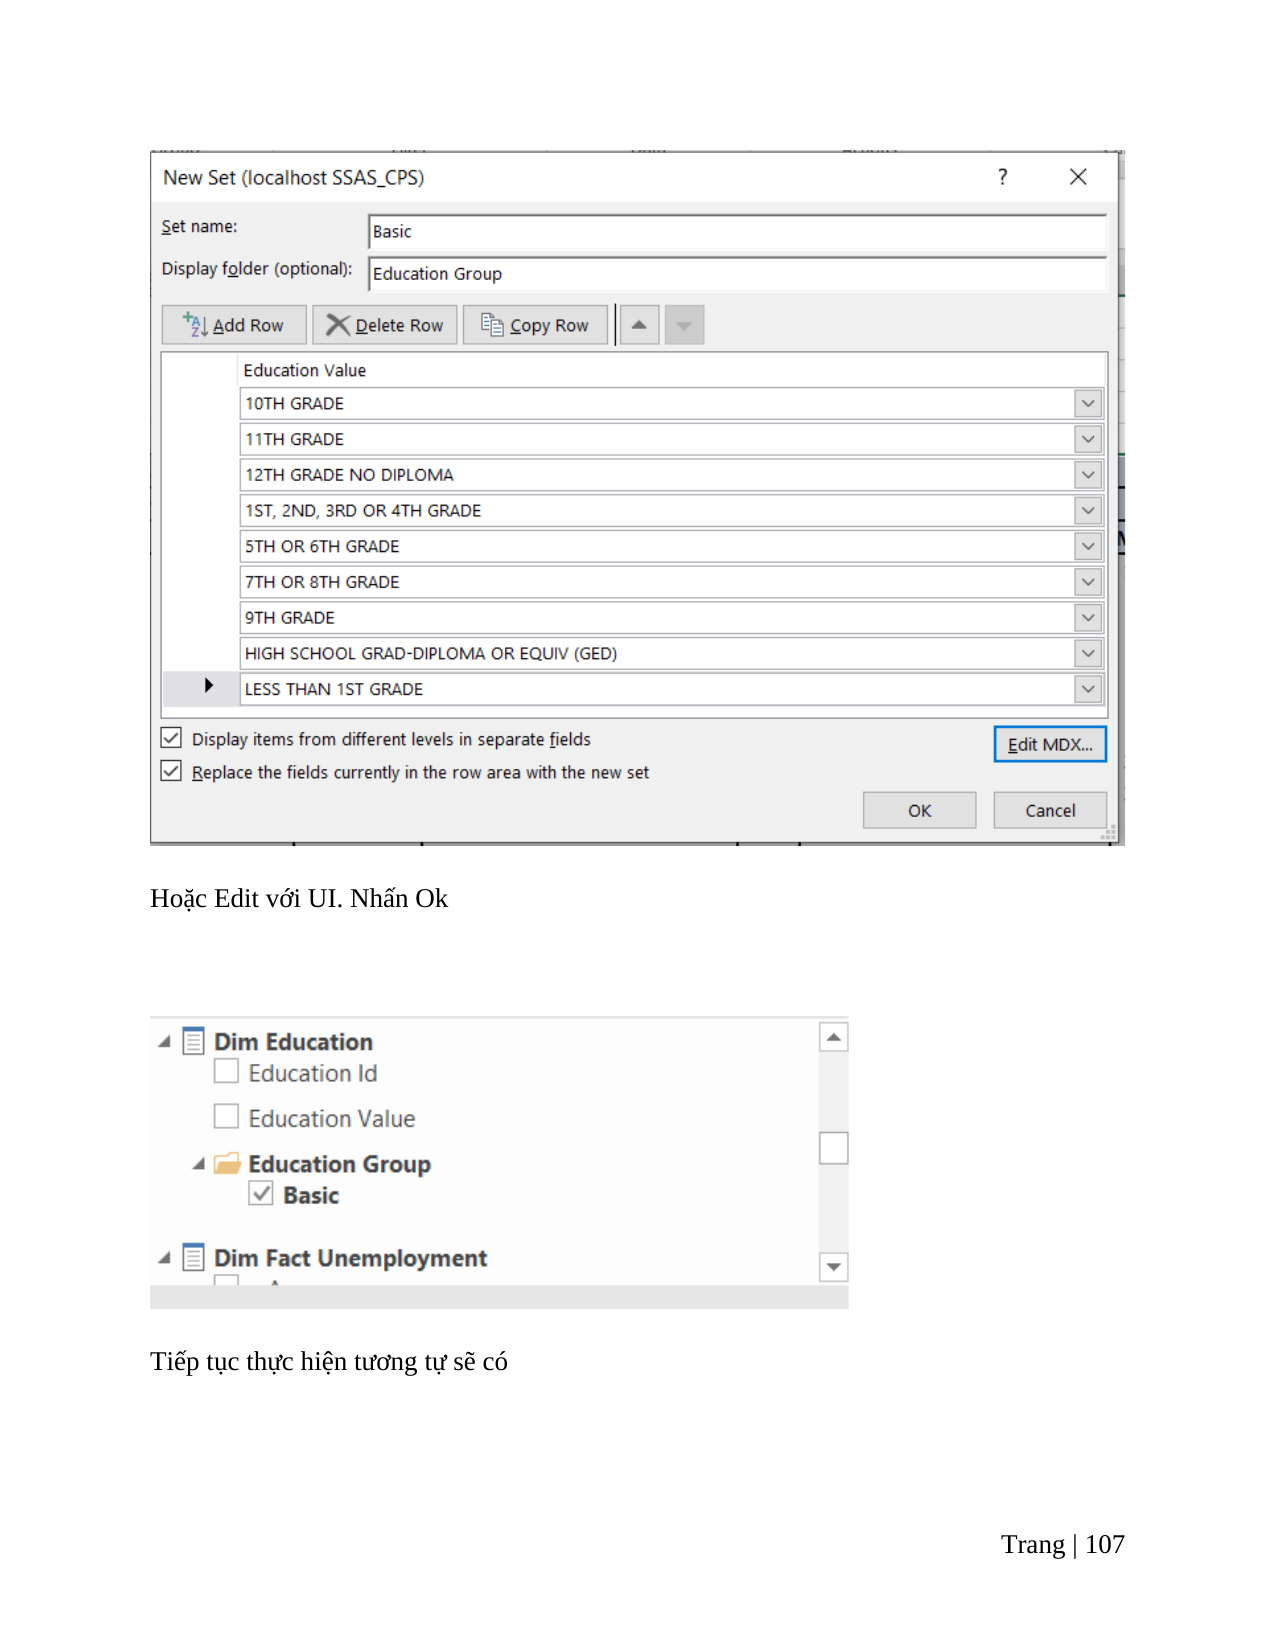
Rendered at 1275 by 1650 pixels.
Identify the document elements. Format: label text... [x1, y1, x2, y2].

picture [150, 1016, 849, 1309]
text Hoặc Edit với UI. Nhấn Ok [150, 882, 1125, 913]
text Tiếp tục thực hiện tương tự sẽ có [150, 1345, 1125, 1376]
picture [150, 150, 1125, 846]
